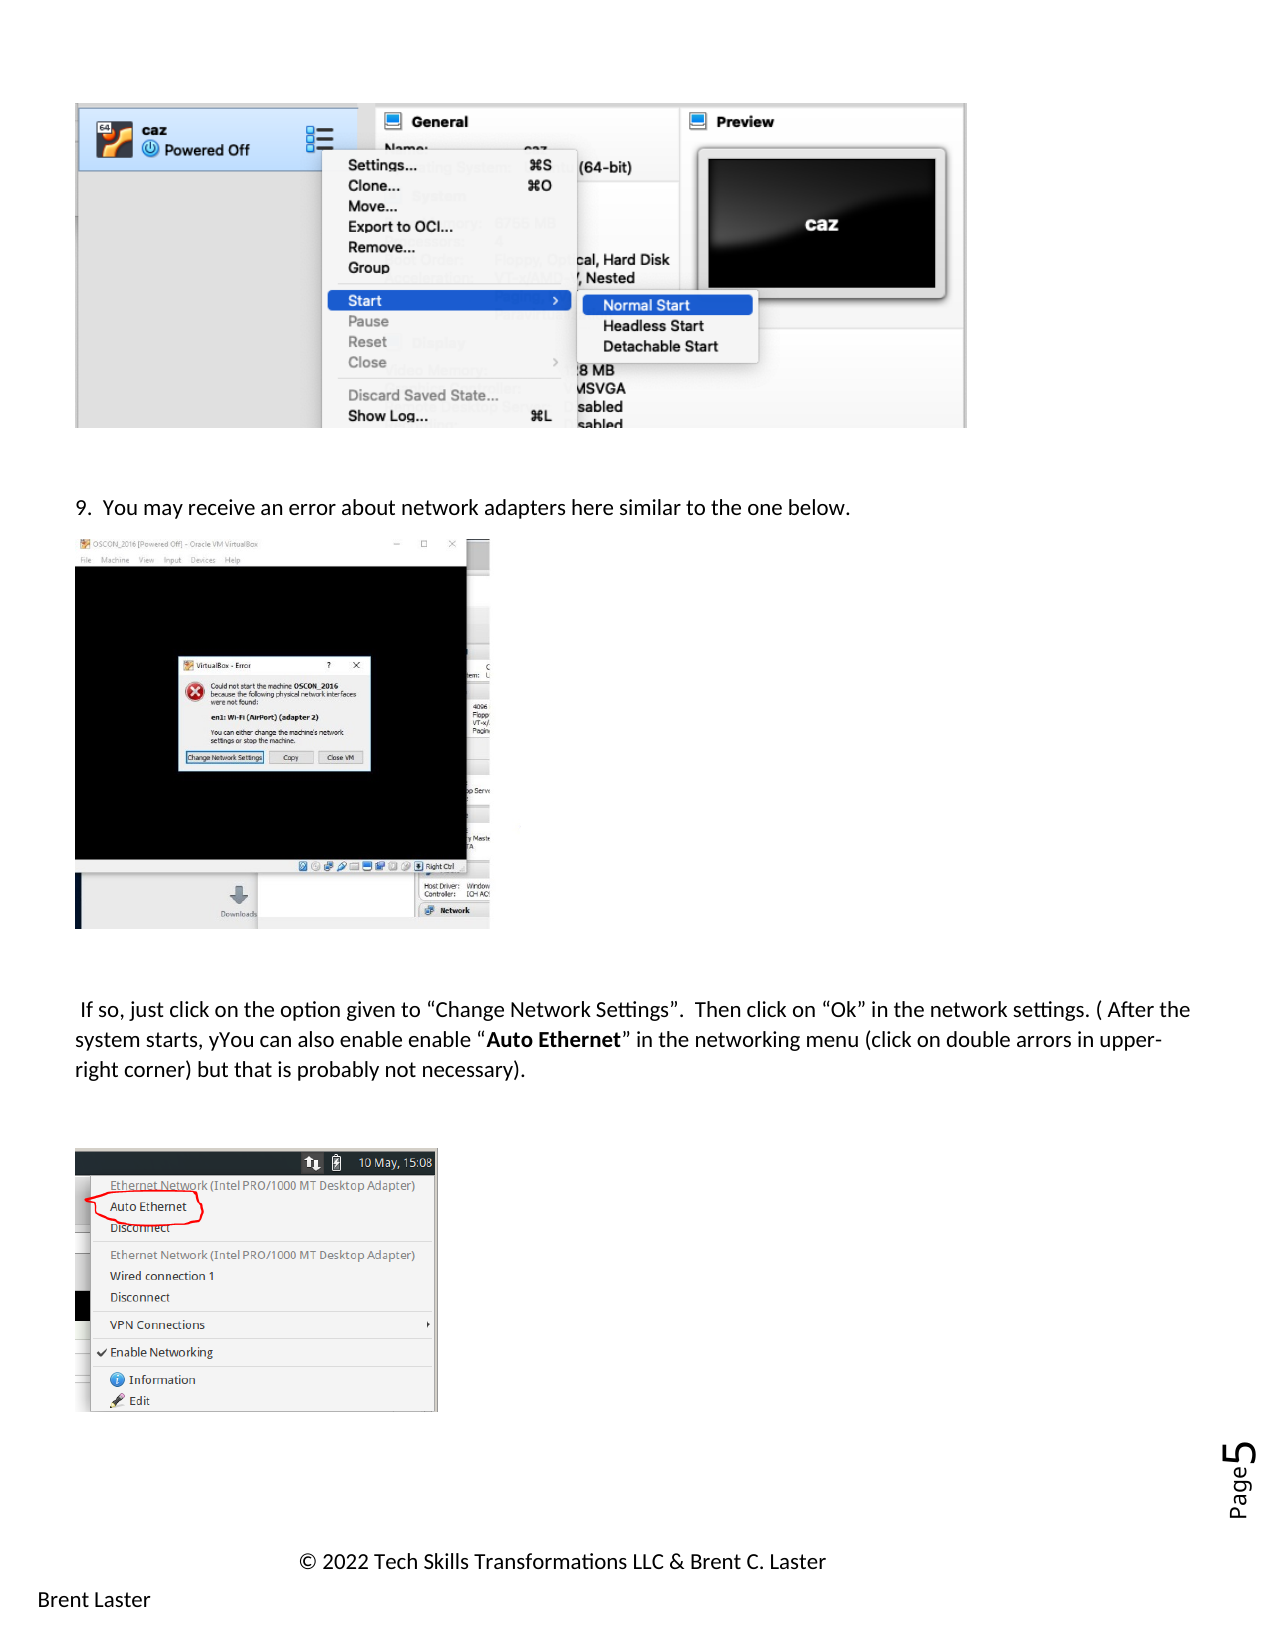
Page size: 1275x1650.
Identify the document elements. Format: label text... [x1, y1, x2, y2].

picture [75, 539, 521, 929]
picture [75, 103, 967, 428]
text 9. You may receive an error about network adapters here similar to the one below. [75, 493, 1200, 521]
picture [75, 1148, 438, 1412]
text If so, just click on the option given to “Change Network Settings”. Then click on “Ok” in the network settings. ( After the system starts, yYou can also enable enable “Auto Ethernet” in the networking menu (click on double arrors in upper-right corner) but that is probably not necessary). [75, 995, 1200, 1083]
